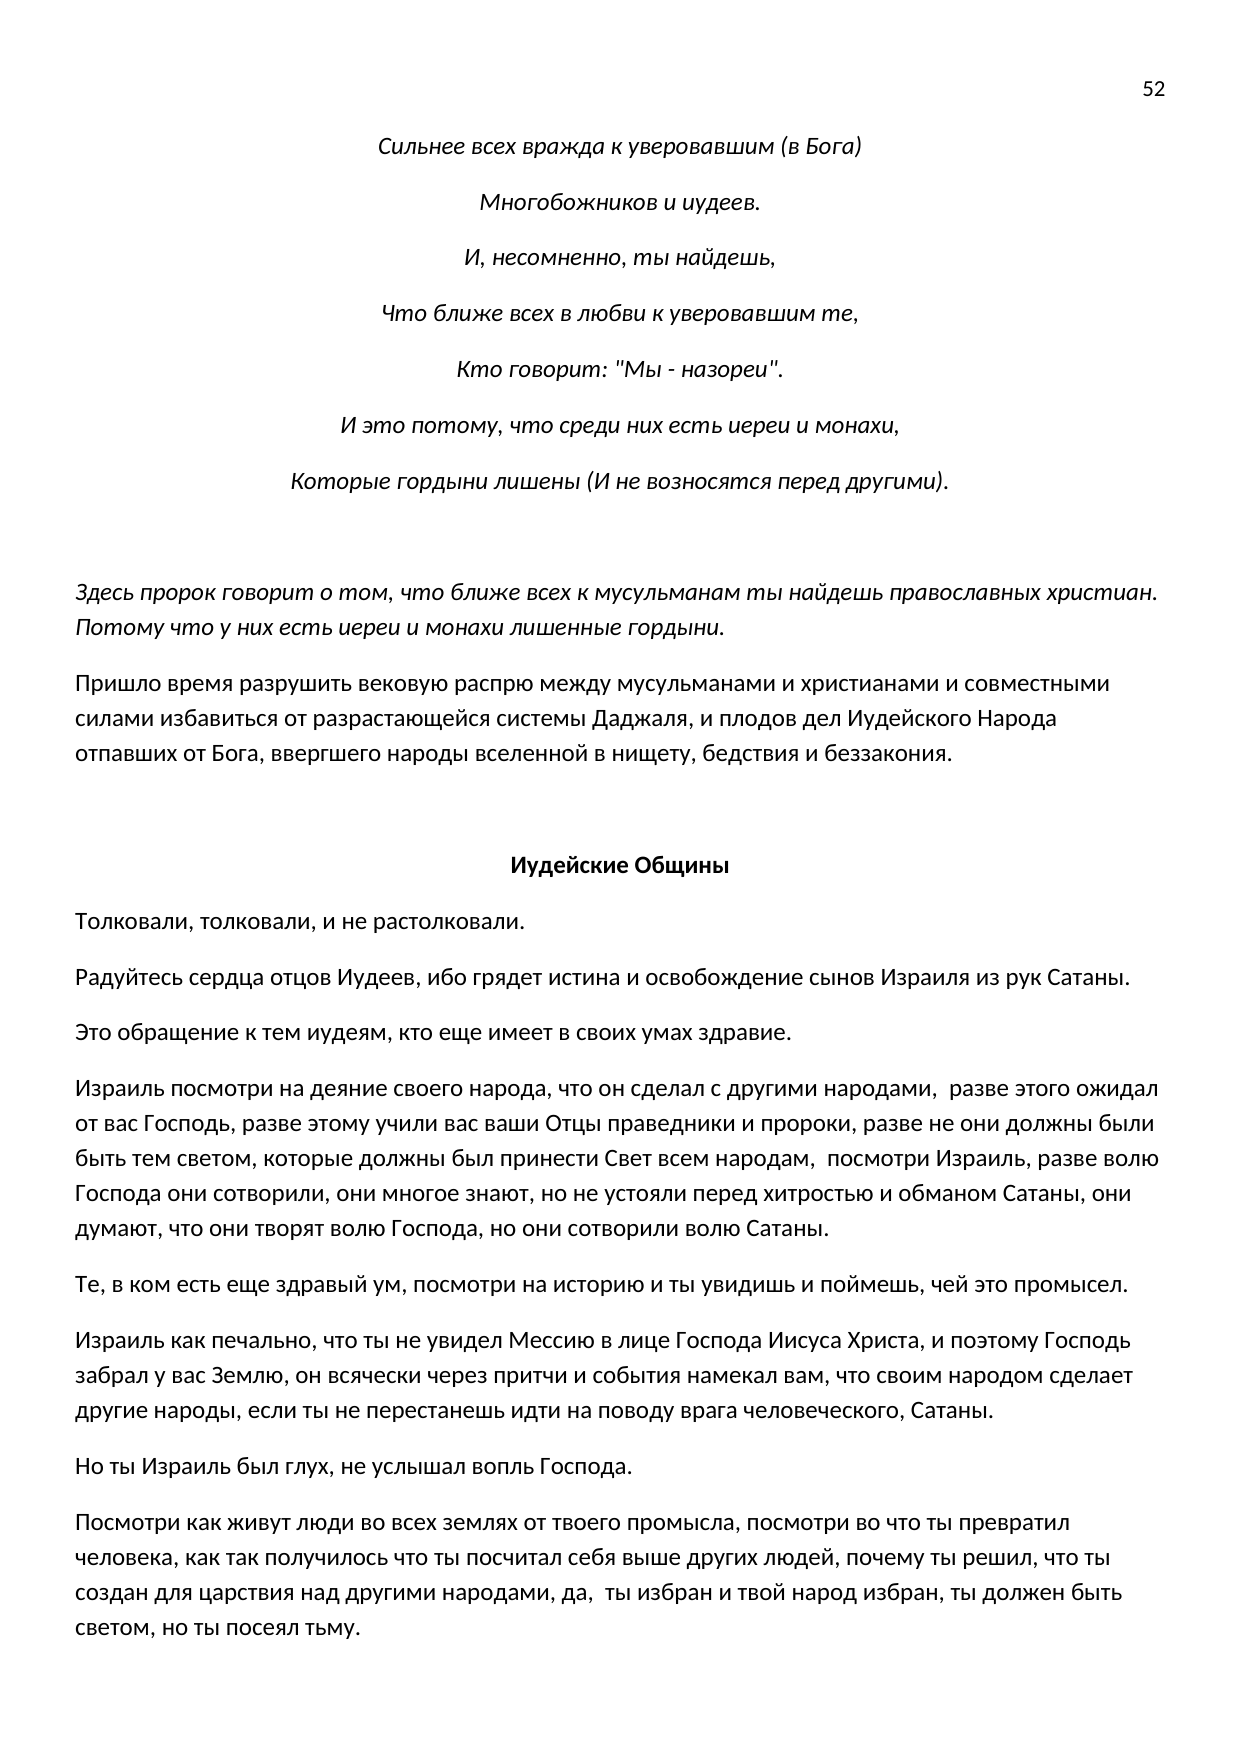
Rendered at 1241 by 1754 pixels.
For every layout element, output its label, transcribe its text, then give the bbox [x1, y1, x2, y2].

text Израиль как печально, что ты не увидел Мессию в лице Господа Иисуса Христа, и поэтому Господь забрал у вас Землю, он всячески через притчи и события намекал вам, что своим народом сделает другие народы, если ты не перестанешь идти на поводу врага человеческого, Сатаны. [75, 1324, 1165, 1424]
text И это потому, что среди них есть иереи и монахи, [75, 409, 1165, 439]
text И, несомненно, ты найдешь, [75, 241, 1165, 272]
text Пришло время разрушить вековую распрю между мусульманами и христианами и совместными силами избавиться от разрастающейся системы Даджаля, и плодов дел Иудейского Народа отпавших от Бога, ввергшего народы вселенной в нищету, бедствия и беззакония. [75, 667, 1165, 768]
text Радуйтесь сердца отцов Иудеев, ибо грядет истина и освобождение сынов Израиля из рук Сатаны. [75, 961, 1165, 991]
text Но ты Израиль был глух, не услышал вопль Господа. [75, 1450, 1165, 1480]
text Толковали, толковали, и не растолковали. [75, 905, 1165, 935]
text Те, в ком есть еще здравый ум, посмотри на историю и ты увидишь и поймешь, чей это промысел. [75, 1268, 1165, 1299]
text Израиль посмотри на деяние своего народа, что он сделал с другими народами, разве этого ожидал от вас Господь, разве этому учили вас ваши Отцы праведники и пророки, разве не они должны были быть тем светом, которые должны был принести Свет всем народам, посмотри Израиль, разве волю Господа они сотворили, они многое знают, но не устояли перед хитростью и обманом Сатаны, они думают, что они творят волю Господа, но они сотворили волю Сатаны. [75, 1072, 1165, 1243]
text Кто говорит: "Мы - назореи". [75, 353, 1165, 384]
text Сильнее всех вражда к уверовавшим (в Бога) [75, 130, 1165, 160]
text Иудейские Общины [75, 849, 1165, 879]
text Которые гордыни лишены (И не возносятся перед другими). [75, 465, 1165, 495]
text Это обращение к тем иудеям, кто еще имеет в своих умах здравие. [75, 1016, 1165, 1047]
text Многобожников и иудеев. [75, 186, 1165, 216]
text Что ближе всех в любви к уверовавшим те, [75, 297, 1165, 328]
text Посмотри как живут люди во всех землях от твоего промысла, посмотри во что ты превратил человека, как так получилось что ты посчитал себя выше других людей, почему ты решил, что ты создан для царствия над другими народами, да, ты избран и твой народ избран, ты должен быть светом, но ты посеял тьму. [75, 1506, 1165, 1641]
text Здесь пророк говорит о том, что ближе всех к мусульманам ты найдешь православных христиан. Потому что у них есть иереи и монахи лишенные гордыни. [75, 576, 1165, 642]
